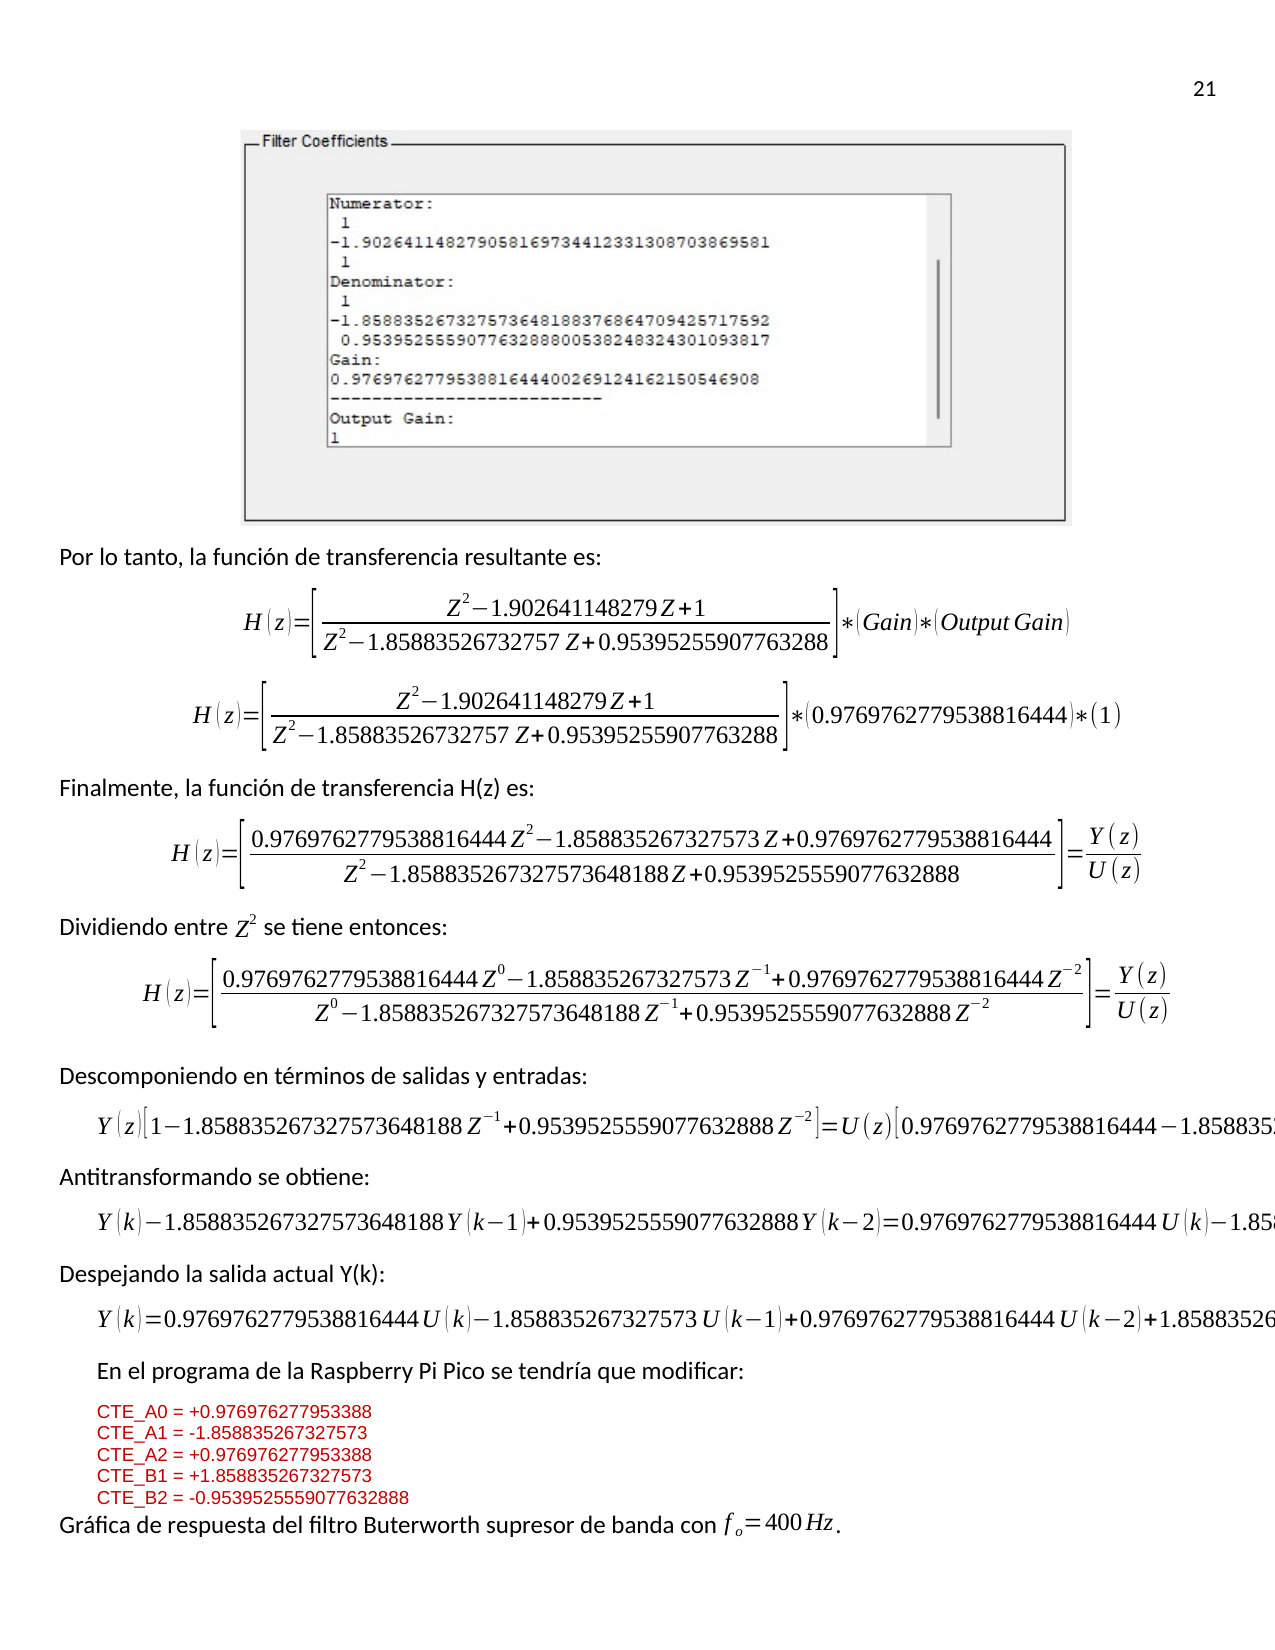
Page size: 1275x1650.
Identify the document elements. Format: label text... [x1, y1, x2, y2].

text CTE_A2 = +0.976976277953388 [97, 1444, 1216, 1465]
text Finalmente, la función de transferencia H(z) es: [59, 772, 1216, 803]
text Despejando la salida actual Y(k): [59, 1258, 1216, 1288]
text CTE_B1 = +1.858835267327573 [97, 1465, 1216, 1487]
text CTE_A1 = -1.858835267327573 [97, 1422, 1216, 1444]
text Dividiendo entre se tiene entonces: [59, 911, 1216, 942]
picture [240, 130, 1072, 526]
text CTE_A0 = +0.976976277953388 [97, 1401, 1216, 1422]
text Por lo tanto, la función de transferencia resultante es: [59, 541, 1216, 571]
text Antitransformando se obtiene: [59, 1161, 1216, 1191]
text CTE_B2 = -0.9539525559077632888 [97, 1487, 1216, 1508]
text Descomponiendo en términos de salidas y entradas: [59, 1060, 1216, 1091]
text Gráfica de respuesta del filtro Buterworth supresor de banda con . [59, 1508, 1216, 1540]
text En el programa de la Raspberry Pi Pico se tendría que modificar: [97, 1355, 1216, 1385]
